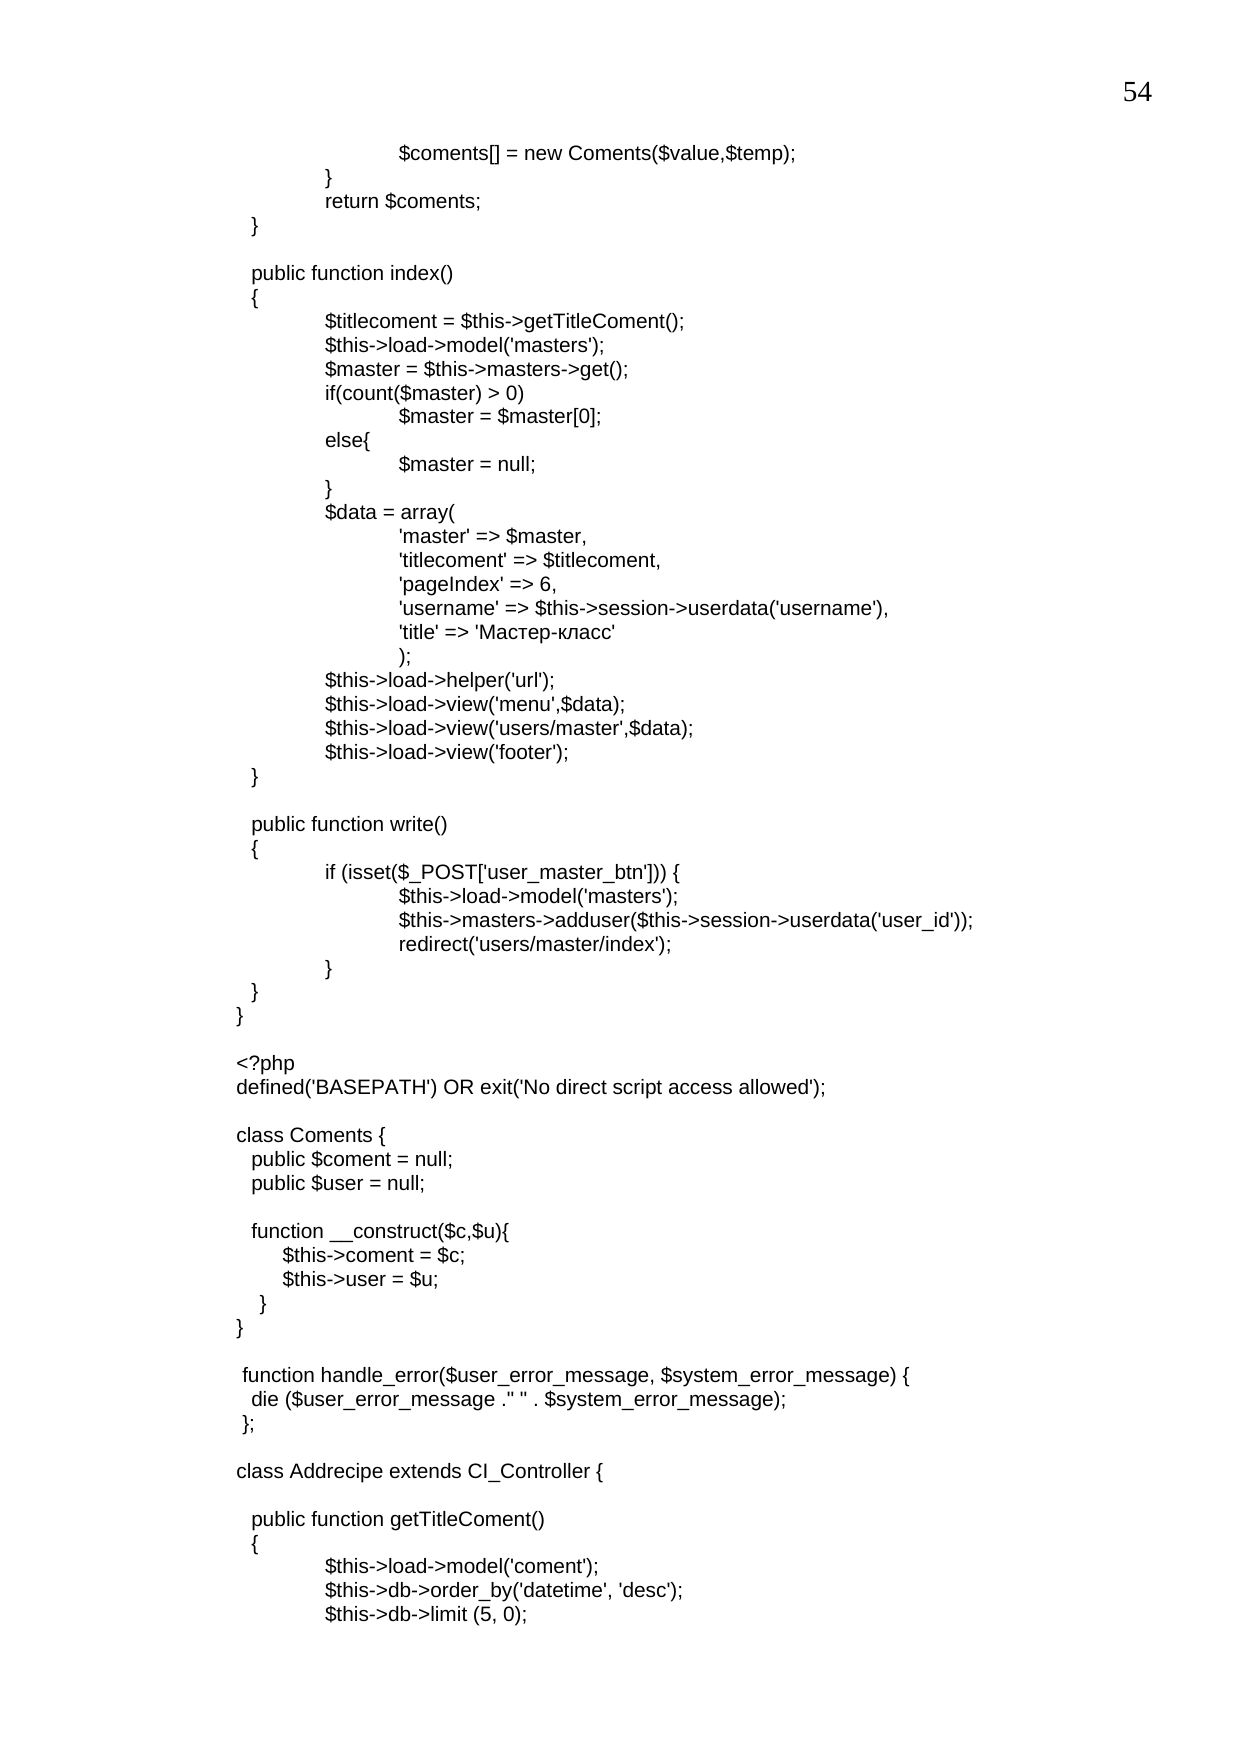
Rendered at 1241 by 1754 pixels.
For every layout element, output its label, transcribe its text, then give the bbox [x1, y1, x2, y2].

text <?php [177, 1051, 1152, 1075]
text 'pageIndex' => 6, [177, 572, 1152, 596]
text $coments[] = new Coments($value,$temp); [177, 141, 1152, 165]
text return $coments; [177, 189, 1152, 213]
text else{ [177, 428, 1152, 452]
text redirect('users/master/index'); [177, 931, 1152, 955]
text { [177, 1530, 1152, 1554]
text } [177, 1291, 1152, 1315]
text } [177, 476, 1152, 500]
text class Coments { [177, 1123, 1152, 1147]
text 'titlecoment' => $titlecoment, [177, 548, 1152, 572]
text $master = $this->masters->get(); [177, 356, 1152, 380]
text $this->user = $u; [177, 1267, 1152, 1291]
text if(count($master) > 0) [177, 380, 1152, 404]
text class Addrecipe extends CI_Controller { [177, 1458, 1152, 1482]
text } [177, 1315, 1152, 1339]
text } [177, 955, 1152, 979]
text $this->masters->adduser($this->session->userdata('user_id')); [177, 907, 1152, 931]
text 'title' => 'Мастер-класс' [177, 620, 1152, 644]
text $master = null; [177, 452, 1152, 476]
text public function getTitleComent() [177, 1506, 1152, 1530]
text { [177, 836, 1152, 859]
text public $coment = null; [177, 1147, 1152, 1171]
text $this->load->model('masters'); [177, 883, 1152, 907]
text function handle_error($user_error_message, $system_error_message) { [177, 1363, 1152, 1387]
text $this->coment = $c; [177, 1243, 1152, 1267]
text $this->load->view('footer'); [177, 740, 1152, 764]
text $this->load->view('users/master',$data); [177, 716, 1152, 740]
text if (isset($_POST['user_master_btn'])) { [177, 859, 1152, 883]
text } [177, 213, 1152, 237]
text } [177, 165, 1152, 189]
text public function index() [177, 261, 1152, 284]
text $this->load->model('masters'); [177, 332, 1152, 356]
text } [177, 979, 1152, 1003]
text $this->load->helper('url'); [177, 668, 1152, 692]
text die ($user_error_message ." " . $system_error_message); [177, 1387, 1152, 1411]
text ); [177, 644, 1152, 668]
text 'username' => $this->session->userdata('username'), [177, 596, 1152, 620]
text { [177, 284, 1152, 308]
text } [177, 1003, 1152, 1027]
text $this->load->model('coment'); [177, 1554, 1152, 1578]
text }; [177, 1411, 1152, 1434]
text $titlecoment = $this->getTitleComent(); [177, 308, 1152, 332]
text function __construct($c,$u){ [177, 1219, 1152, 1243]
text public function write() [177, 812, 1152, 836]
text 'master' => $master, [177, 524, 1152, 548]
text $this->db->order_by('datetime', 'desc'); [177, 1578, 1152, 1602]
text defined('BASEPATH') OR exit('No direct script access allowed'); [177, 1075, 1152, 1099]
text $data = array( [177, 500, 1152, 524]
text $this->load->view('menu',$data); [177, 692, 1152, 716]
text $this->db->limit (5, 0); [177, 1602, 1152, 1626]
text $master = $master[0]; [177, 404, 1152, 428]
text public $user = null; [177, 1171, 1152, 1195]
text } [177, 764, 1152, 788]
